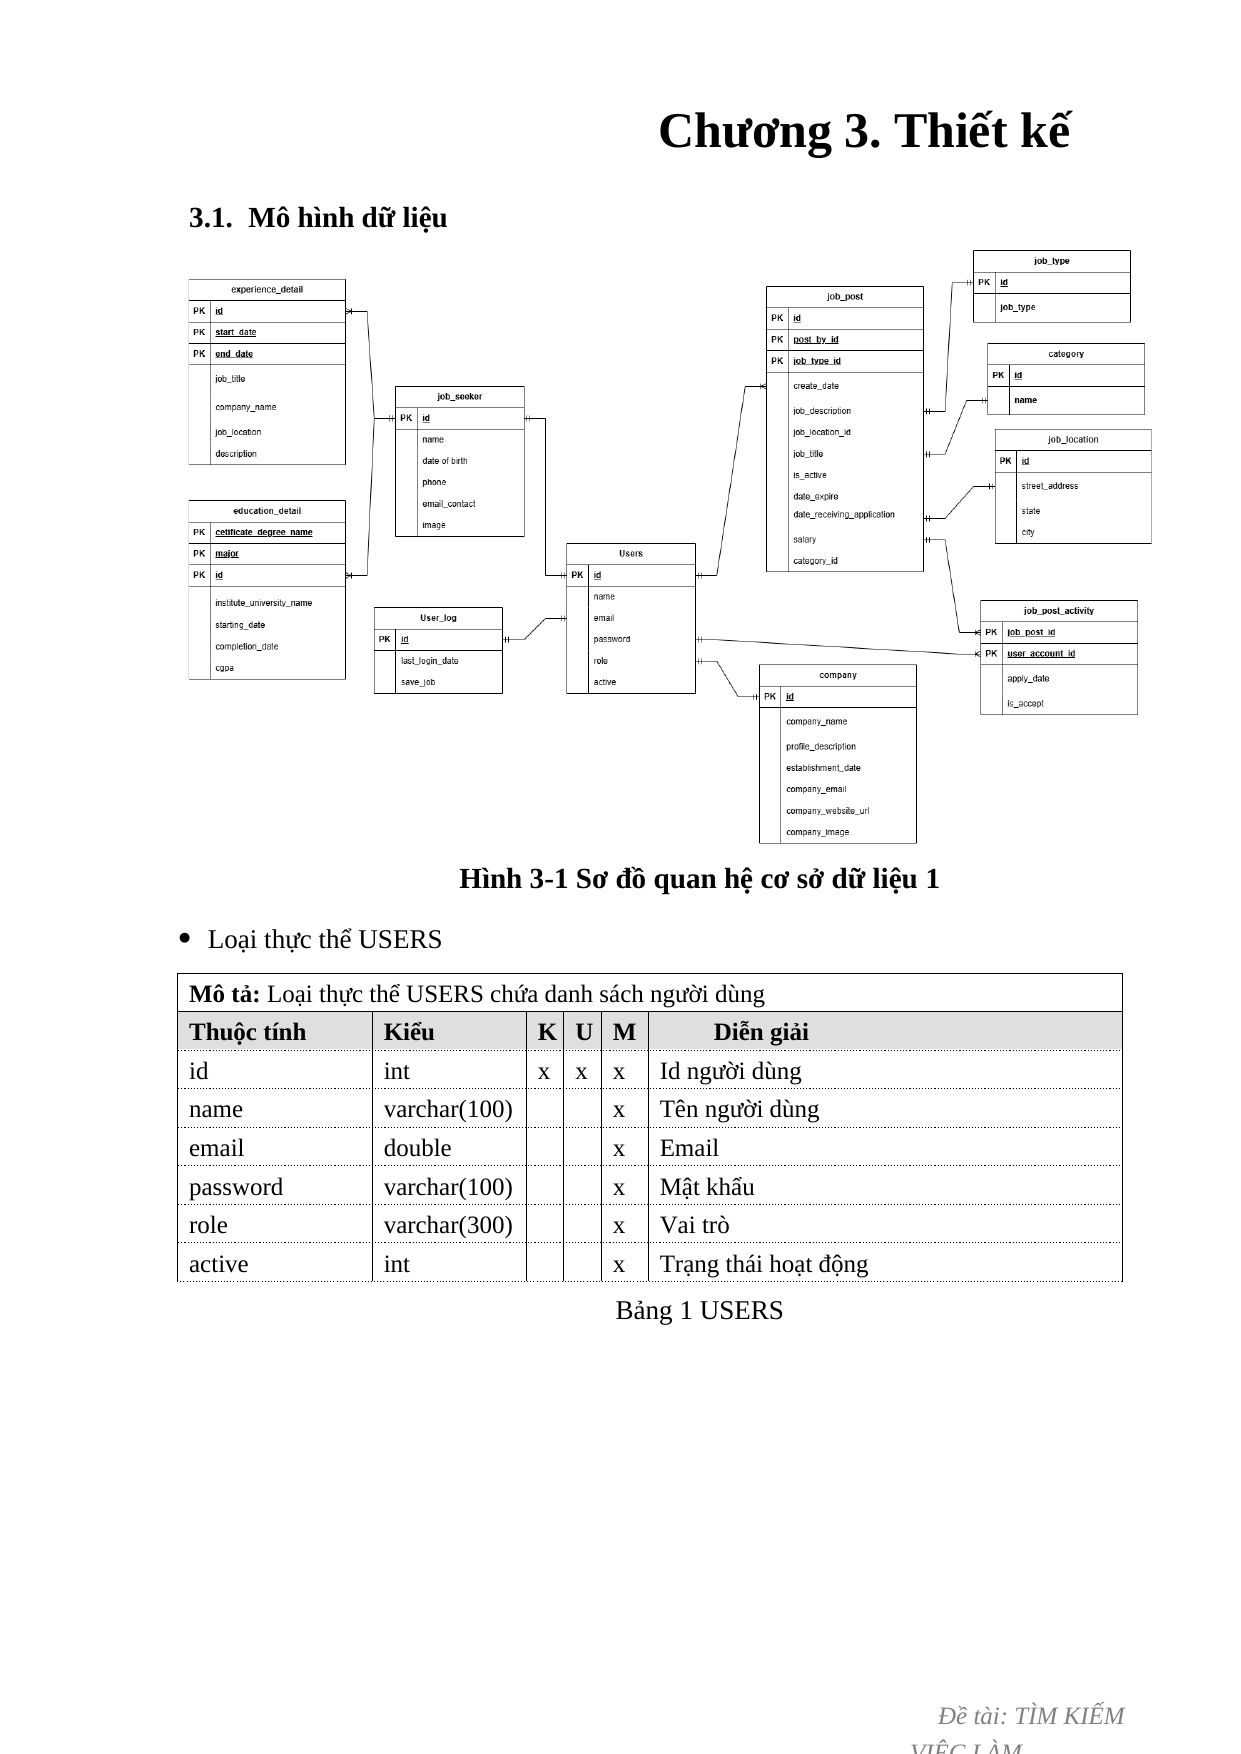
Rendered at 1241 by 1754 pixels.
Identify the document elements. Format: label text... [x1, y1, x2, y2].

table_cell [564, 1127, 601, 1165]
table_cell [564, 1204, 601, 1242]
table_cell double [373, 1127, 526, 1165]
table_cell Trạng thái hoạt động [649, 1242, 1122, 1281]
table_cell Vai trò [649, 1204, 1122, 1242]
table_cell U [564, 1012, 601, 1049]
table_cell [527, 1204, 563, 1242]
table_cell password [178, 1165, 372, 1204]
table_cell name [178, 1088, 372, 1127]
table_cell K [527, 1012, 563, 1049]
table_cell varchar(300) [373, 1204, 526, 1242]
table_cell id [178, 1050, 372, 1088]
table_cell x [564, 1050, 601, 1088]
table_cell Mật khẩu [649, 1165, 1122, 1204]
table_cell x [602, 1165, 648, 1204]
table_cell x [602, 1127, 648, 1165]
table_cell email [178, 1127, 372, 1165]
table_cell Thuộc tính [178, 1012, 372, 1049]
table_cell [527, 1127, 563, 1165]
table_cell x [602, 1242, 648, 1281]
text Hình 3-1 Sơ đồ quan hệ cơ sở dữ liệu 1 [247, 861, 1152, 894]
list Mô hình dữ liệu [189, 200, 1152, 233]
table_cell Email [649, 1127, 1122, 1165]
table_cell [527, 1242, 563, 1281]
table_cell x [602, 1050, 648, 1088]
table_cell Tên người dùng [649, 1088, 1122, 1127]
table_cell varchar(100) [373, 1088, 526, 1127]
table_cell M [602, 1012, 648, 1049]
table_cell role [178, 1204, 372, 1242]
table_cell x [527, 1050, 563, 1088]
table_cell int [373, 1050, 526, 1088]
picture [188, 250, 1152, 844]
table_cell [527, 1088, 563, 1127]
table_cell [564, 1165, 601, 1204]
table_cell active [178, 1242, 372, 1281]
table_cell Kiểu [373, 1012, 526, 1049]
table_header Mô tả: Loại thực thể USERS chứa danh sách người dùng [178, 974, 1122, 1011]
table_cell [527, 1165, 563, 1204]
table_cell [564, 1088, 601, 1127]
table_cell x [602, 1204, 648, 1242]
table_cell int [373, 1242, 526, 1281]
table_cell Diễn giải [649, 1012, 1122, 1049]
list Loại thực thể USERS [179, 923, 1152, 955]
table_cell [564, 1242, 601, 1281]
table_cell varchar(100) [373, 1165, 526, 1204]
table_cell Id người dùng [649, 1050, 1122, 1088]
table_cell x [602, 1088, 648, 1127]
